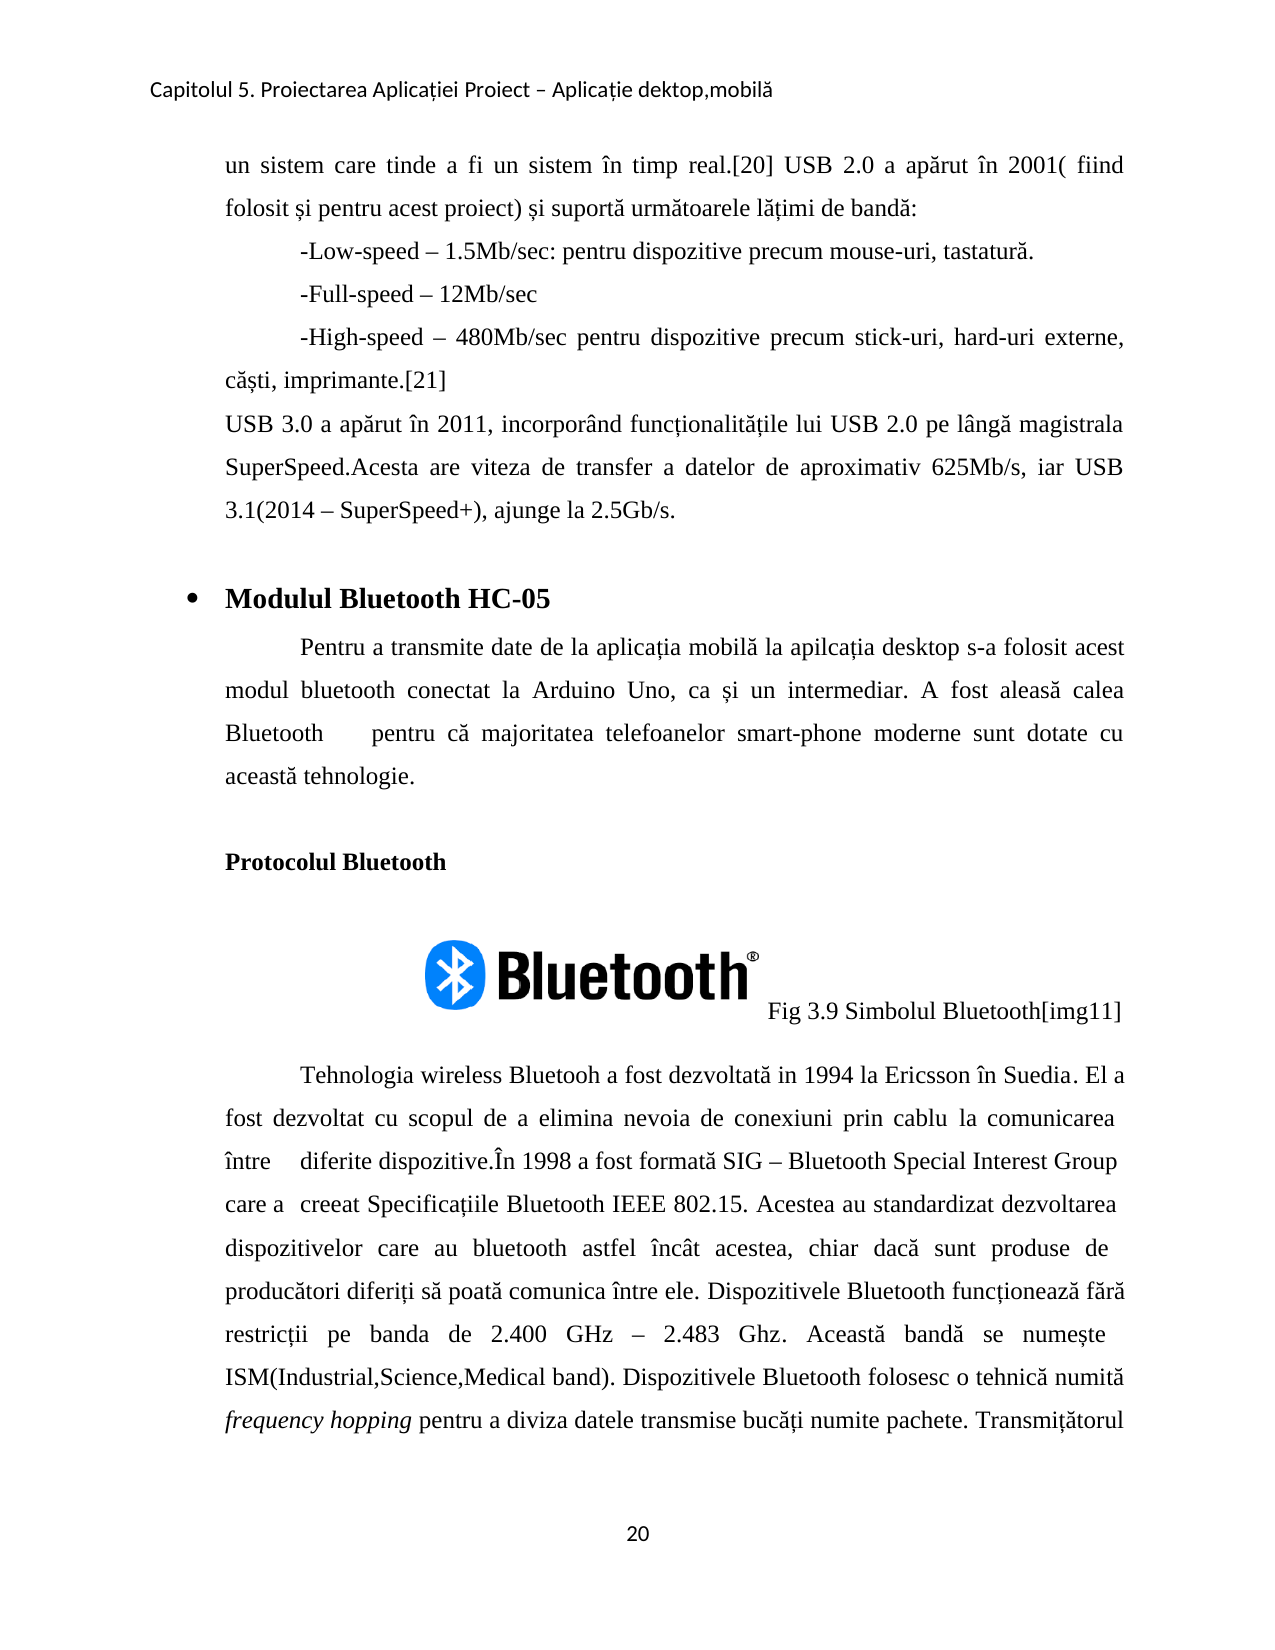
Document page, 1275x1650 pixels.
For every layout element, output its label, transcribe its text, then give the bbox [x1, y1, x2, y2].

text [150, 1060, 1125, 1434]
list -Full-speed – 12Mb/sec [225, 279, 1125, 308]
list Modulul Bluetooth HC-05 [187, 581, 1125, 615]
list Pentru a transmite date de la aplicația mobilă la apilcația desktop s-a folosit acest modul bluetooth conectat la Arduino Uno, ca și un intermediar. A fost aleasă calea Bluetooth pentru că majoritatea telefoanelor smart-phone moderne sunt dotate cu această tehnologie. [225, 632, 1125, 790]
picture [422, 933, 768, 1020]
list USB 3.0 a apărut în 2011, incorporând funcționalitățile lui USB 2.0 pe lângă magistrala SuperSpeed.Acesta are viteza de transfer a datelor de aproximativ 625Mb/s, iar USB 3.1(2014 – SuperSpeed+), ajunge la 2.5Gb/s. [225, 409, 1125, 524]
list Protocolul Bluetooth [225, 847, 1125, 876]
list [225, 150, 1125, 222]
list -Low-speed – 1.5Mb/sec: pentru dispozitive precum mouse-uri, tastatură. [225, 236, 1125, 265]
list -High-speed – 480Mb/sec pentru dispozitive precum stick-uri, hard-uri externe, căști, imprimante.[21] [225, 322, 1125, 394]
